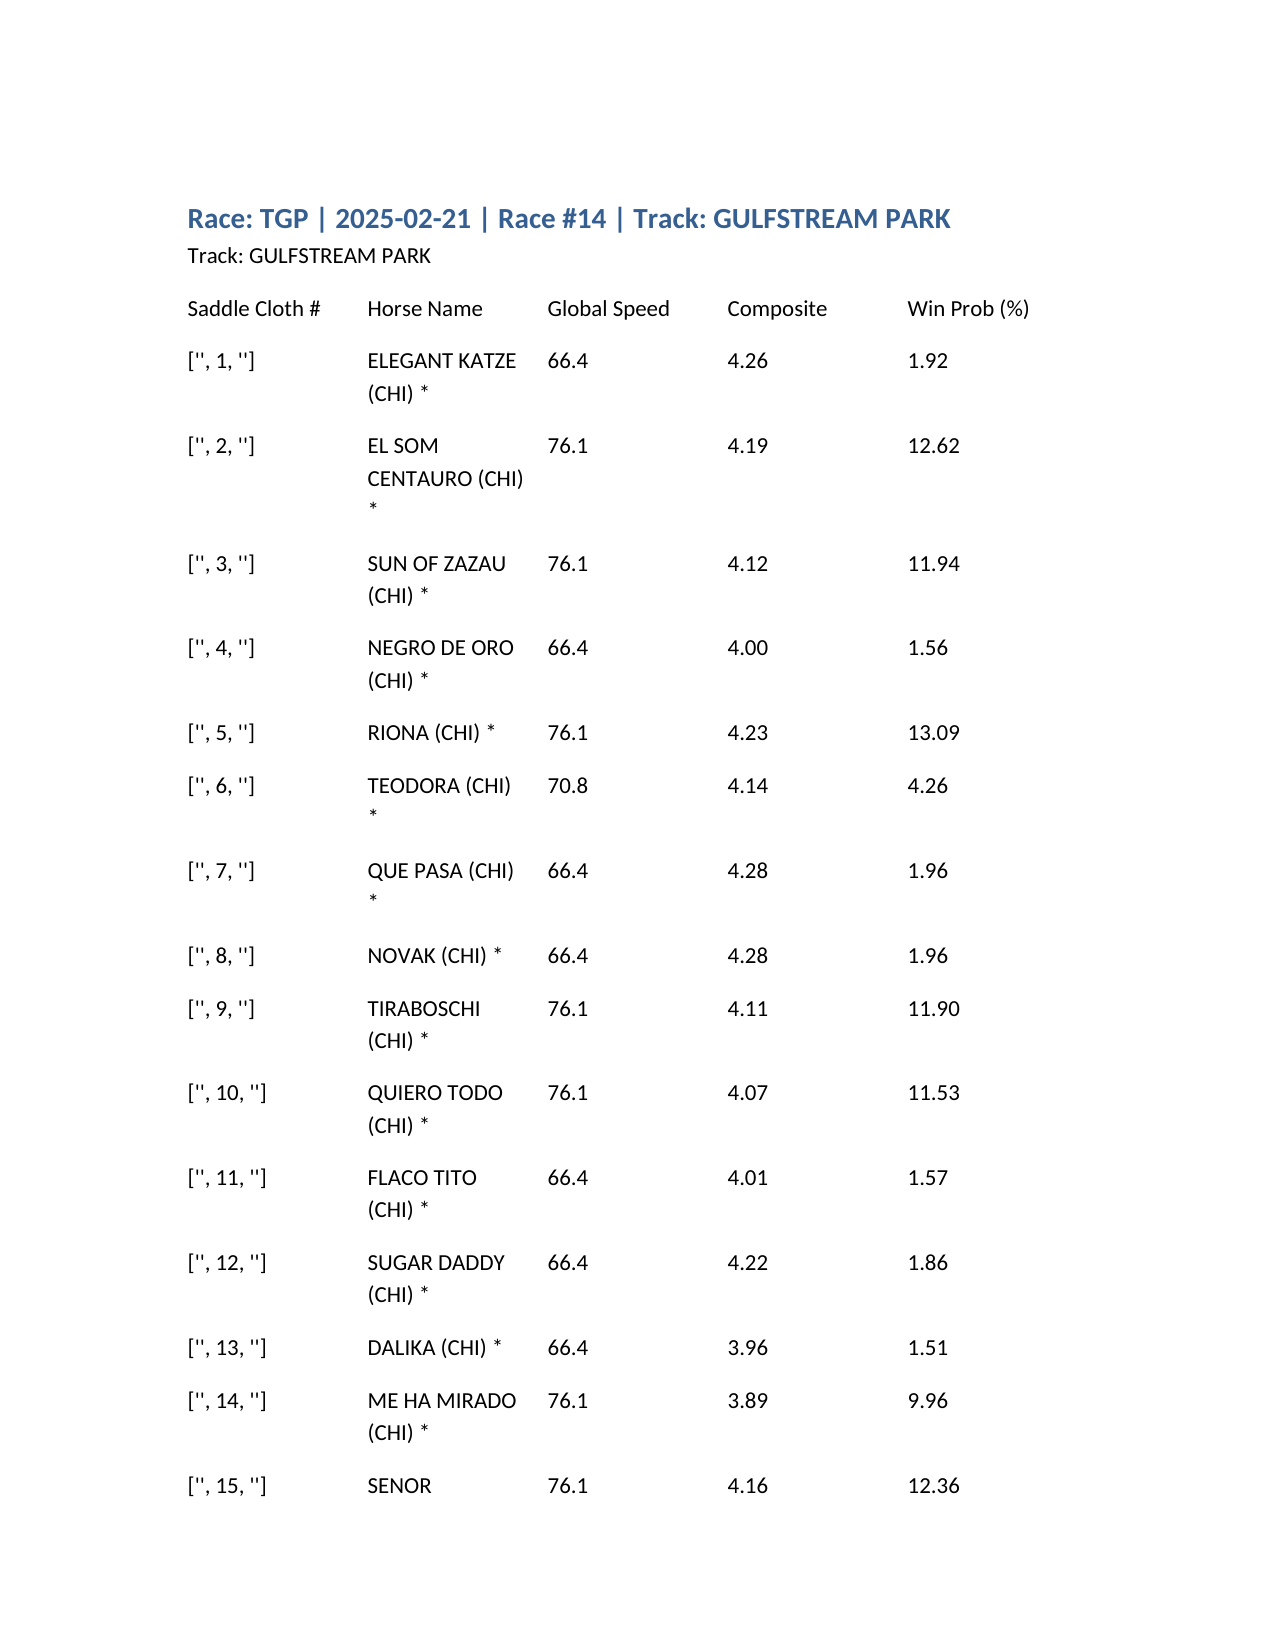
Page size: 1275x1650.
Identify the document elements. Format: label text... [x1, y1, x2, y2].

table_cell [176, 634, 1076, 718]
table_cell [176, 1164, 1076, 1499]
text Track: GULFSTREAM PARK [187, 241, 1087, 269]
subtitle Race: TGP | 2025-02-21 | Race #14 | Track: GULFSTREAM PARK [187, 200, 1087, 236]
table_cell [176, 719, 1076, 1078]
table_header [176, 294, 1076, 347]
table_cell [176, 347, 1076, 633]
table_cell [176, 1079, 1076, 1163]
